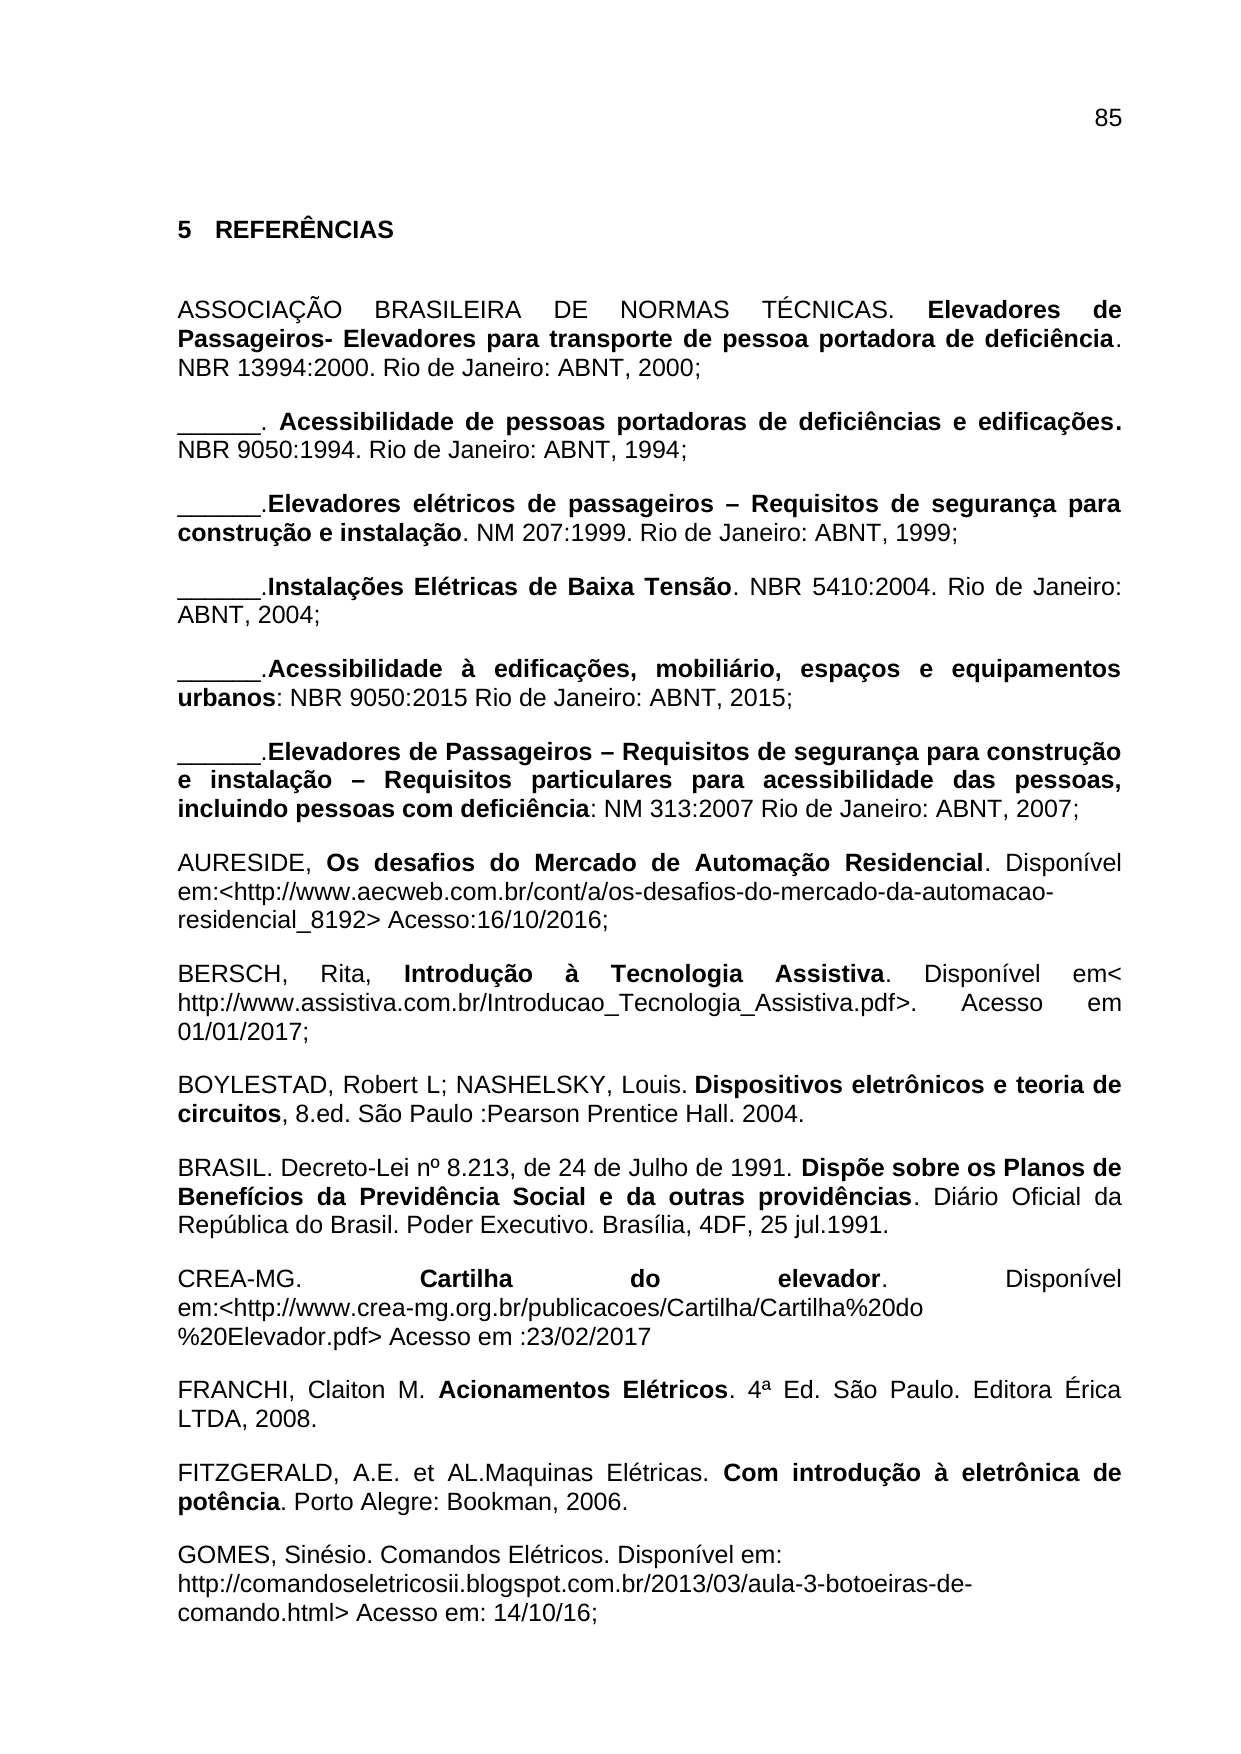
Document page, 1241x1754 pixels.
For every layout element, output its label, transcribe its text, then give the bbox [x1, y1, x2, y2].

text ______.Instalações Elétricas de Baixa Tensão. NBR 5410:2004. Rio de Janeiro: ABNT, 2004; [177, 572, 1122, 629]
text BOYLESTAD, Robert L; NASHELSKY, Louis. Dispositivos eletrônicos e teoria de circuitos, 8.ed. São Paulo :Pearson Prentice Hall. 2004. [177, 1070, 1122, 1128]
text FRANCHI, Claiton M. Acionamentos Elétricos. 4ª Ed. São Paulo. Editora Érica LTDA, 2008. [177, 1375, 1122, 1433]
text BRASIL. Decreto-Lei nº 8.213, de 24 de Julho de 1991. Dispõe sobre os Planos de Benefícios da Previdência Social e da outras providências. Diário Oficial da República do Brasil. Poder Executivo. Brasília, 4DF, 25 jul.1991. [177, 1153, 1122, 1239]
text FITZGERALD, A.E. et AL.Maquinas Elétricas. Com introdução à eletrônica de potência. Porto Alegre: Bookman, 2006. [177, 1458, 1122, 1515]
text ______.Elevadores de Passageiros – Requisitos de segurança para construção e instalação – Requisitos particulares para acessibilidade das pessoas, incluindo pessoas com deficiência: NM 313:2007 Rio de Janeiro: ABNT, 2007; [177, 737, 1122, 823]
subtitle REFERÊNCIAS [177, 215, 1122, 243]
text CREA-MG. Cartilha do elevador. Disponível em:<http://www.crea-mg.org.br/publicacoes/Cartilha/Cartilha%20do%20Elevador.pdf> Acesso em :23/02/2017 [177, 1264, 1122, 1350]
text ______.Acessibilidade à edificações, mobiliário, espaços e equipamentos urbanos: NBR 9050:2015 Rio de Janeiro: ABNT, 2015; [177, 654, 1122, 712]
text ______. Acessibilidade de pessoas portadoras de deficiências e edificações. NBR 9050:1994. Rio de Janeiro: ABNT, 1994; [177, 407, 1122, 464]
text ASSOCIAÇÃO BRASILEIRA DE NORMAS TÉCNICAS. Elevadores de Passageiros- Elevadores para transporte de pessoa portadora de deficiência. NBR 13994:2000. Rio de Janeiro: ABNT, 2000; [177, 295, 1122, 382]
text ______.Elevadores elétricos de passageiros – Requisitos de segurança para construção e instalação. NM 207:1999. Rio de Janeiro: ABNT, 1999; [177, 489, 1122, 547]
text AURESIDE, Os desafios do Mercado de Automação Residencial. Disponível em:<http://www.aecweb.com.br/cont/a/os-desafios-do-mercado-da-automacao-residencial_8192> Acesso:16/10/2016; [177, 848, 1122, 934]
text BERSCH, Rita, Introdução à Tecnologia Assistiva. Disponível em< http://www.assistiva.com.br/Introducao_Tecnologia_Assistiva.pdf>. Acesso em 01/01/2017; [177, 959, 1122, 1045]
text GOMES, Sinésio. Comandos Elétricos. Disponível em: http://comandoseletricosii.blogspot.com.br/2013/03/aula-3-botoeiras-de-comando.html> Acesso em: 14/10/16; [177, 1540, 1122, 1627]
